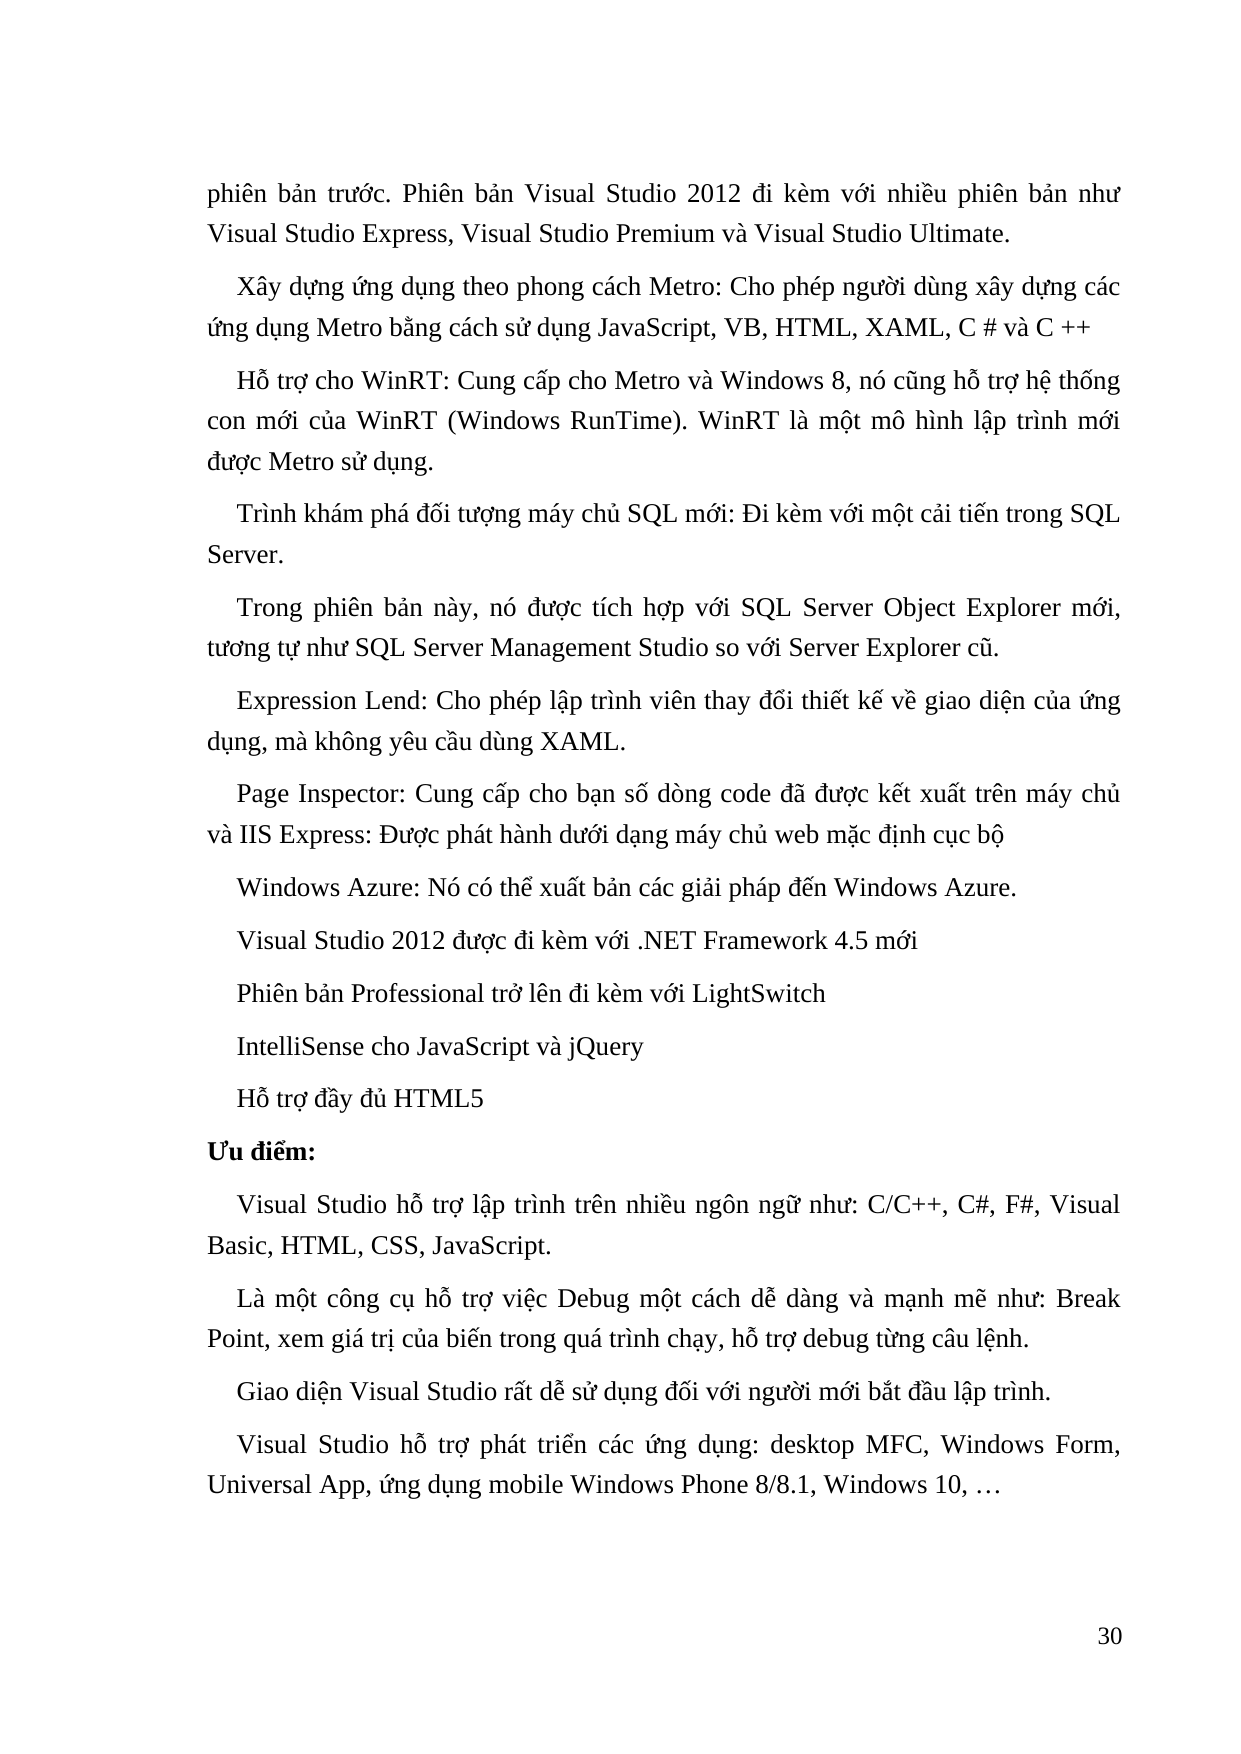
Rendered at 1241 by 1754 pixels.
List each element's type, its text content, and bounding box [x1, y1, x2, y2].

text Visual Studio 2012 được đi kèm với .NET Framework 4.5 mới [207, 924, 1122, 955]
text Xây dựng ứng dụng theo phong cách Metro: Cho phép người dùng xây dựng các ứng dụng Metro bằng cách sử dụng JavaScript, VB, HTML, XAML, C # và C ++ [207, 271, 1122, 342]
text Visual Studio hỗ trợ lập trình trên nhiều ngôn ngữ như: C/C++, C#, F#, Visual Basic, HTML, CSS, JavaScript. [207, 1188, 1122, 1260]
text Windows Azure: Nó có thể xuất bản các giải pháp đến Windows Azure. [207, 871, 1122, 902]
text Expression Lend: Cho phép lập trình viên thay đổi thiết kế về giao diện của ứng dụng, mà không yêu cầu dùng XAML. [207, 684, 1122, 756]
text Giao diện Visual Studio rất dễ sử dụng đối với người mới bắt đầu lập trình. [207, 1375, 1122, 1406]
text Visual Studio hỗ trợ phát triển các ứng dụng: desktop MFC, Windows Form, Universal App, ứng dụng mobile Windows Phone 8/8.1, Windows 10, … [207, 1428, 1122, 1499]
text Page Inspector: Cung cấp cho bạn số dòng code đã được kết xuất trên máy chủ và IIS Express: Được phát hành dưới dạng máy chủ web mặc định cục bộ [207, 778, 1122, 849]
text Hỗ trợ đầy đủ HTML5 [207, 1083, 1122, 1114]
text IntelliSense cho JavaScript và jQuery [207, 1030, 1122, 1061]
text Phiên bản Professional trở lên đi kèm với LightSwitch [207, 977, 1122, 1008]
text Là một công cụ hỗ trợ việc Debug một cách dễ dàng và mạnh mẽ như: Break Point, xem giá trị của biến trong quá trình chạy, hỗ trợ debug từng câu lệnh. [207, 1282, 1122, 1353]
text Trình khám phá đối tượng máy chủ SQL mới: Đi kèm với một cải tiến trong SQL Server. [207, 498, 1122, 569]
text Trong phiên bản này, nó được tích hợp với SQL Server Object Explorer mới, tương tự như SQL Server Management Studio so với Server Explorer cũ. [207, 591, 1122, 662]
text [207, 177, 1122, 249]
text Ưu điểm: [207, 1136, 1122, 1167]
text Hỗ trợ cho WinRT: Cung cấp cho Metro và Windows 8, nó cũng hỗ trợ hệ thống con mới của WinRT (Windows RunTime). WinRT là một mô hình lập trình mới được Metro sử dụng. [207, 364, 1122, 476]
